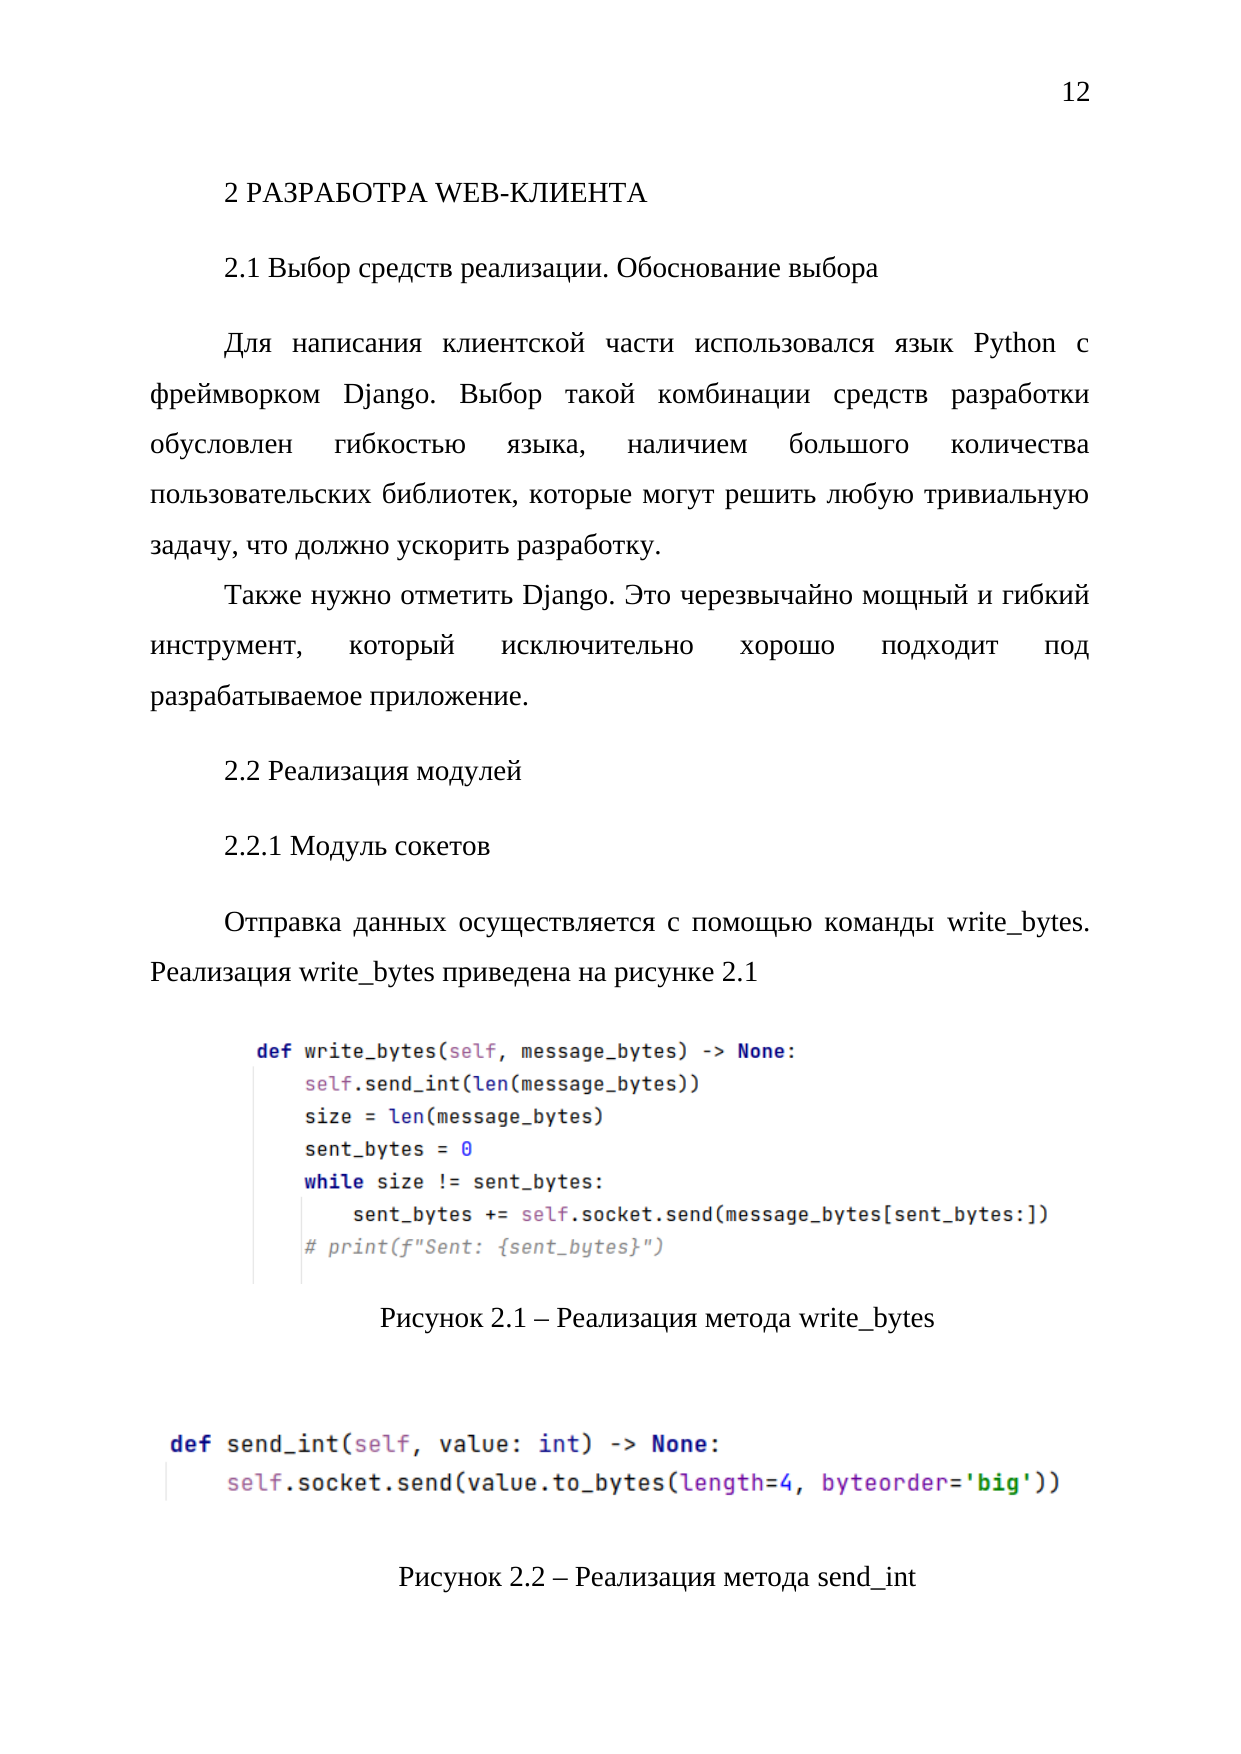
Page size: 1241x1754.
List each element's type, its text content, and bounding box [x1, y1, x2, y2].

text Отправка данных осуществляется с помощью команды write_bytes. Реализация write_bytes приведена на рисунке 2.1 [150, 904, 1090, 988]
text Для написания клиентской части использовался язык Python с фреймворком Django. Выбор такой комбинации средств разработки обусловлен гибкостью языка, наличием большого количества пользовательских библиотек, которые могут решить любую тривиальную задачу, что должно ускорить разработку. [150, 326, 1090, 560]
picture [236, 1029, 1078, 1284]
picture [150, 1425, 1091, 1518]
subtitle 2 РАЗРАБОТРА WEB-КЛИЕНТА [150, 175, 1090, 208]
text 2.1 Выбор средств реализации. Обоснование выбора [150, 250, 1090, 284]
text 2.2 Реализация модулей [150, 753, 1090, 787]
text Рисунок 2.1 – Реализация метода write_bytes [150, 1300, 1090, 1333]
text Также нужно отметить Django. Это черезвычайно мощный и гибкий инструмент, который исключительно хорошо подходит под разрабатываемое приложение. [150, 577, 1090, 711]
text 2.2.1 Модуль сокетов [150, 828, 1090, 862]
text Рисунок 2.2 – Реализация метода send_int [150, 1559, 1090, 1593]
